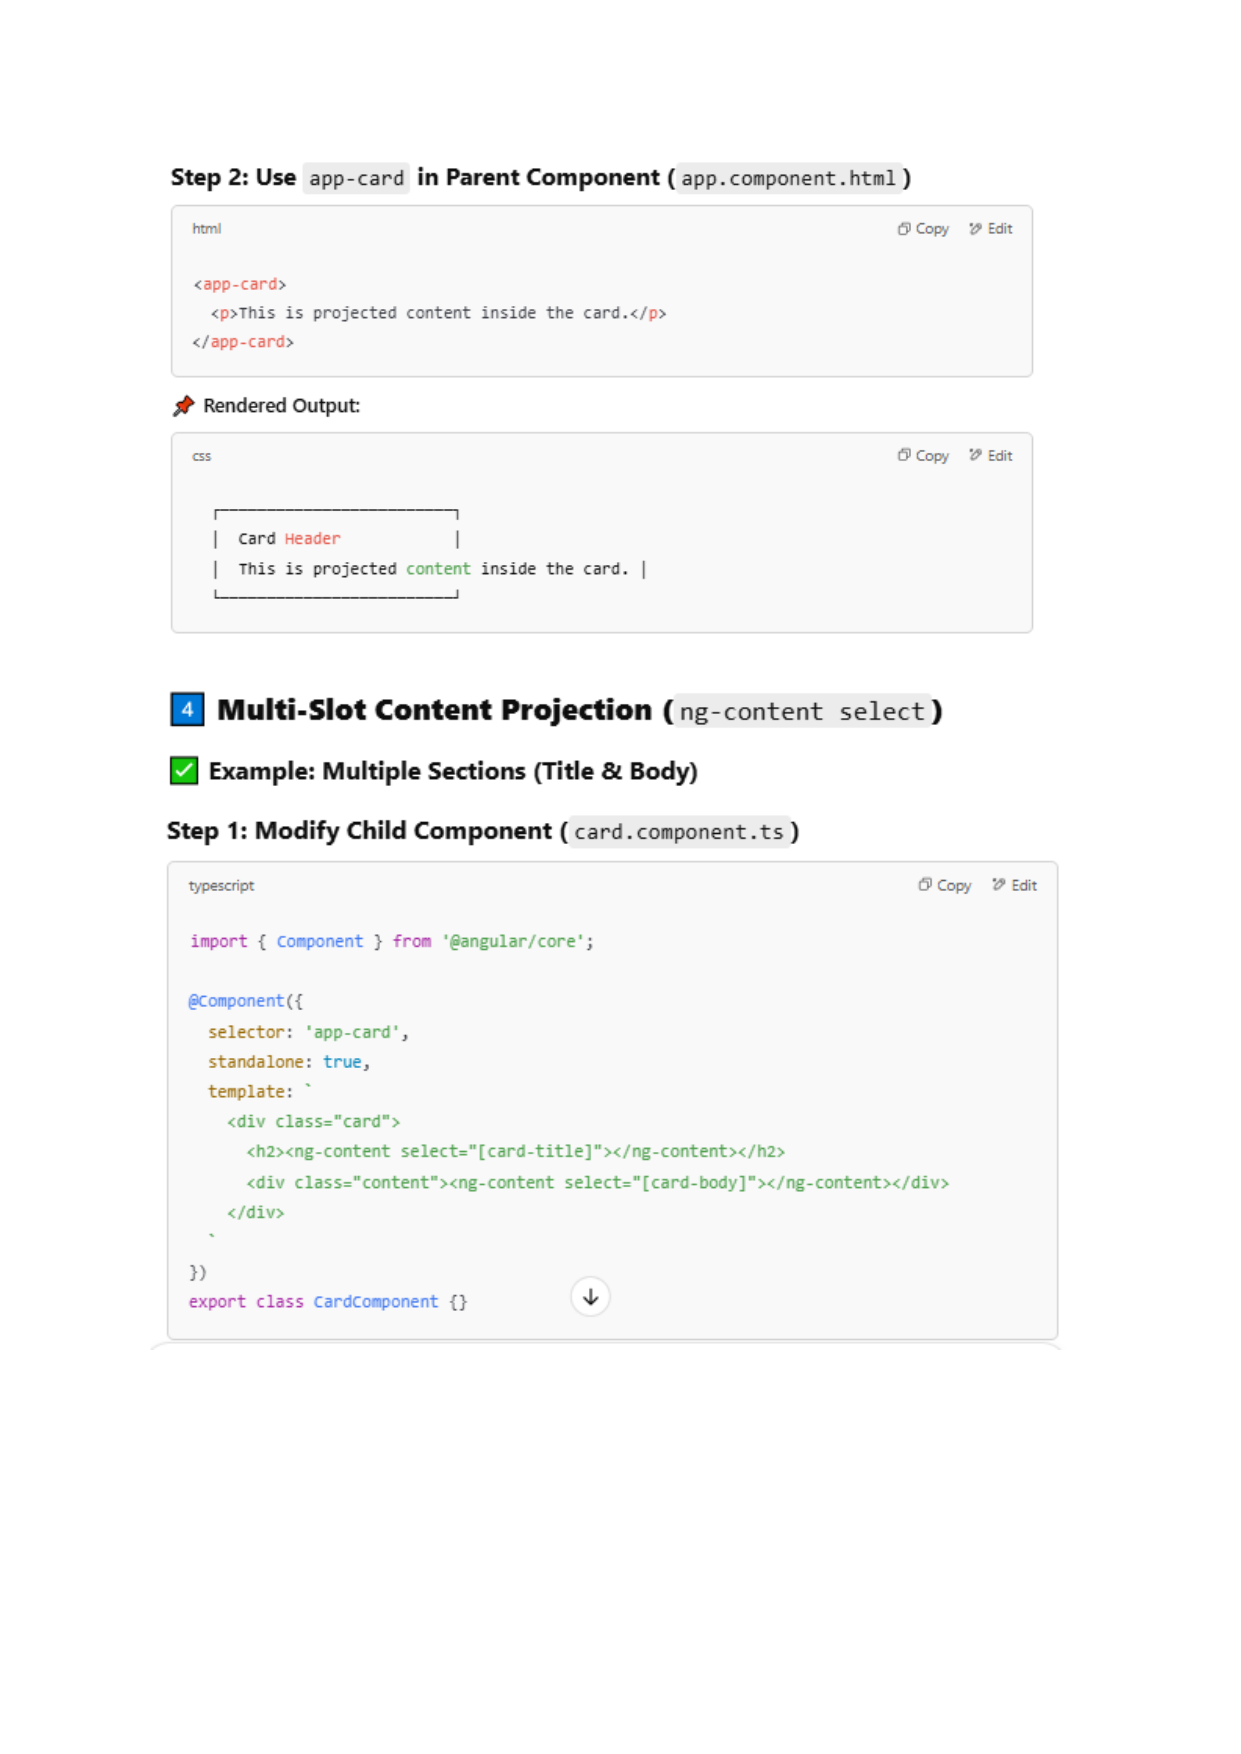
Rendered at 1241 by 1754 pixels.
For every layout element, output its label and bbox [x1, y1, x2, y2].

picture [150, 150, 1091, 661]
picture [150, 682, 1075, 1350]
